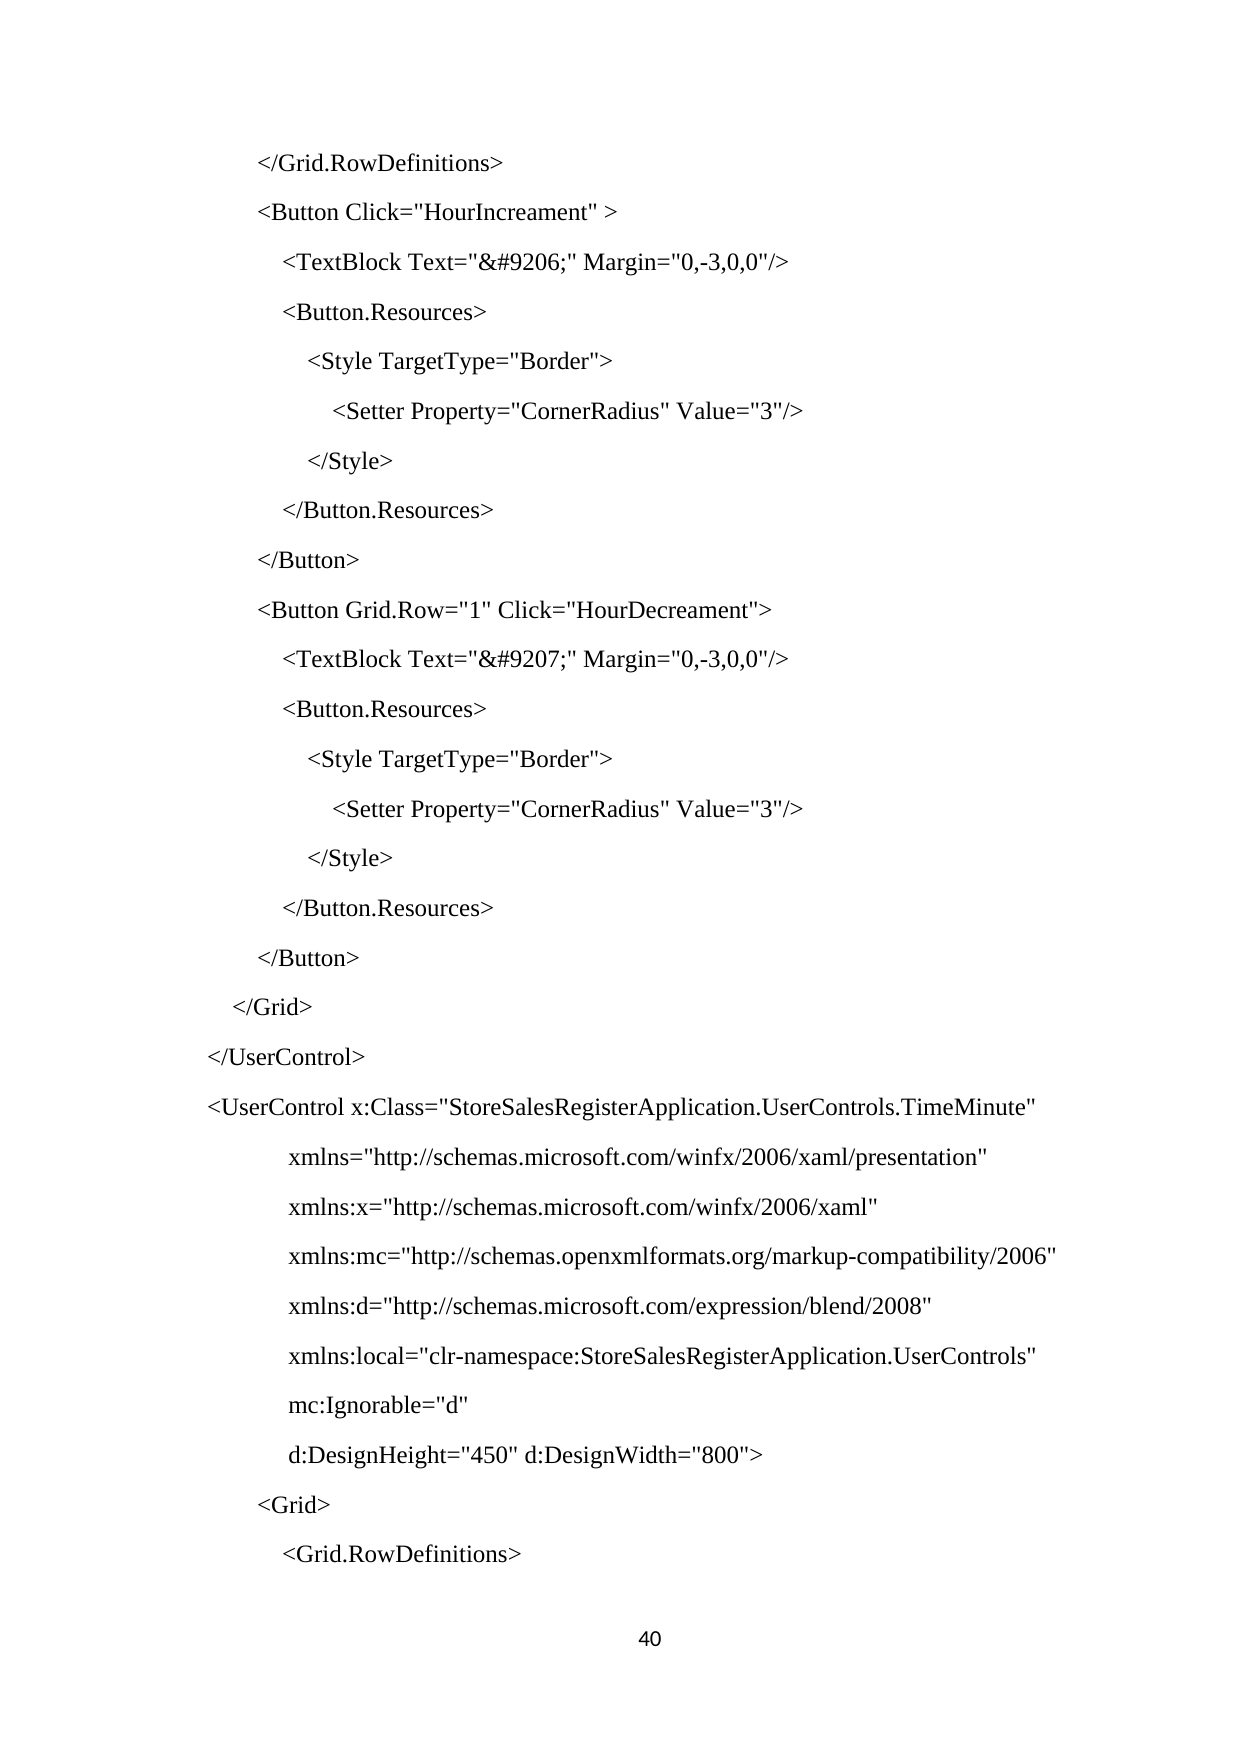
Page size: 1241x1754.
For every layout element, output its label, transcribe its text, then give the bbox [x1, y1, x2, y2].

text <Button Grid.Row="1" Click="HourDecreament"> [207, 595, 1092, 624]
text </Button.Resources> [207, 893, 1092, 922]
text <TextBlock Text="&#9206;" Margin="0,-3,0,0"/> [207, 247, 1092, 276]
text <Style TargetType="Border"> [207, 744, 1092, 773]
text </Button.Resources> [207, 496, 1092, 524]
text </Style> [207, 843, 1092, 872]
text </UserControl> [207, 1042, 1092, 1071]
text </Style> [207, 446, 1092, 474]
text xmlns:d="http://schemas.microsoft.com/expression/blend/2008" [207, 1291, 1092, 1320]
text <Button.Resources> [207, 694, 1092, 723]
text <Button Click="HourIncreament" > [207, 197, 1092, 226]
text xmlns:local="clr-namespace:StoreSalesRegisterApplication.UserControls" [207, 1341, 1092, 1369]
text ﻿<UserControl x:Class="StoreSalesRegisterApplication.UserControls.TimeMinute" [207, 1092, 1092, 1121]
text <Setter Property="CornerRadius" Value="3"/> [207, 794, 1092, 822]
text xmlns="http://schemas.microsoft.com/winfx/2006/xaml/presentation" [207, 1142, 1092, 1171]
text mc:Ignorable="d" [207, 1391, 1092, 1419]
text xmlns:mc="http://schemas.openxmlformats.org/markup-compatibility/2006" [207, 1241, 1092, 1270]
text <Grid> [207, 1490, 1092, 1519]
text <Style TargetType="Border"> [207, 346, 1092, 375]
text <TextBlock Text="&#9207;" Margin="0,-3,0,0"/> [207, 644, 1092, 673]
text xmlns:x="http://schemas.microsoft.com/winfx/2006/xaml" [207, 1192, 1092, 1221]
text <Grid.RowDefinitions> [207, 1539, 1092, 1568]
text <Setter Property="CornerRadius" Value="3"/> [207, 396, 1092, 425]
text <Button.Resources> [207, 297, 1092, 326]
text </Grid> [207, 992, 1092, 1021]
text </Button> [207, 545, 1092, 574]
text d:DesignHeight="450" d:DesignWidth="800"> [207, 1440, 1092, 1469]
text </Grid.RowDefinitions> [207, 148, 1092, 176]
text </Button> [207, 943, 1092, 971]
